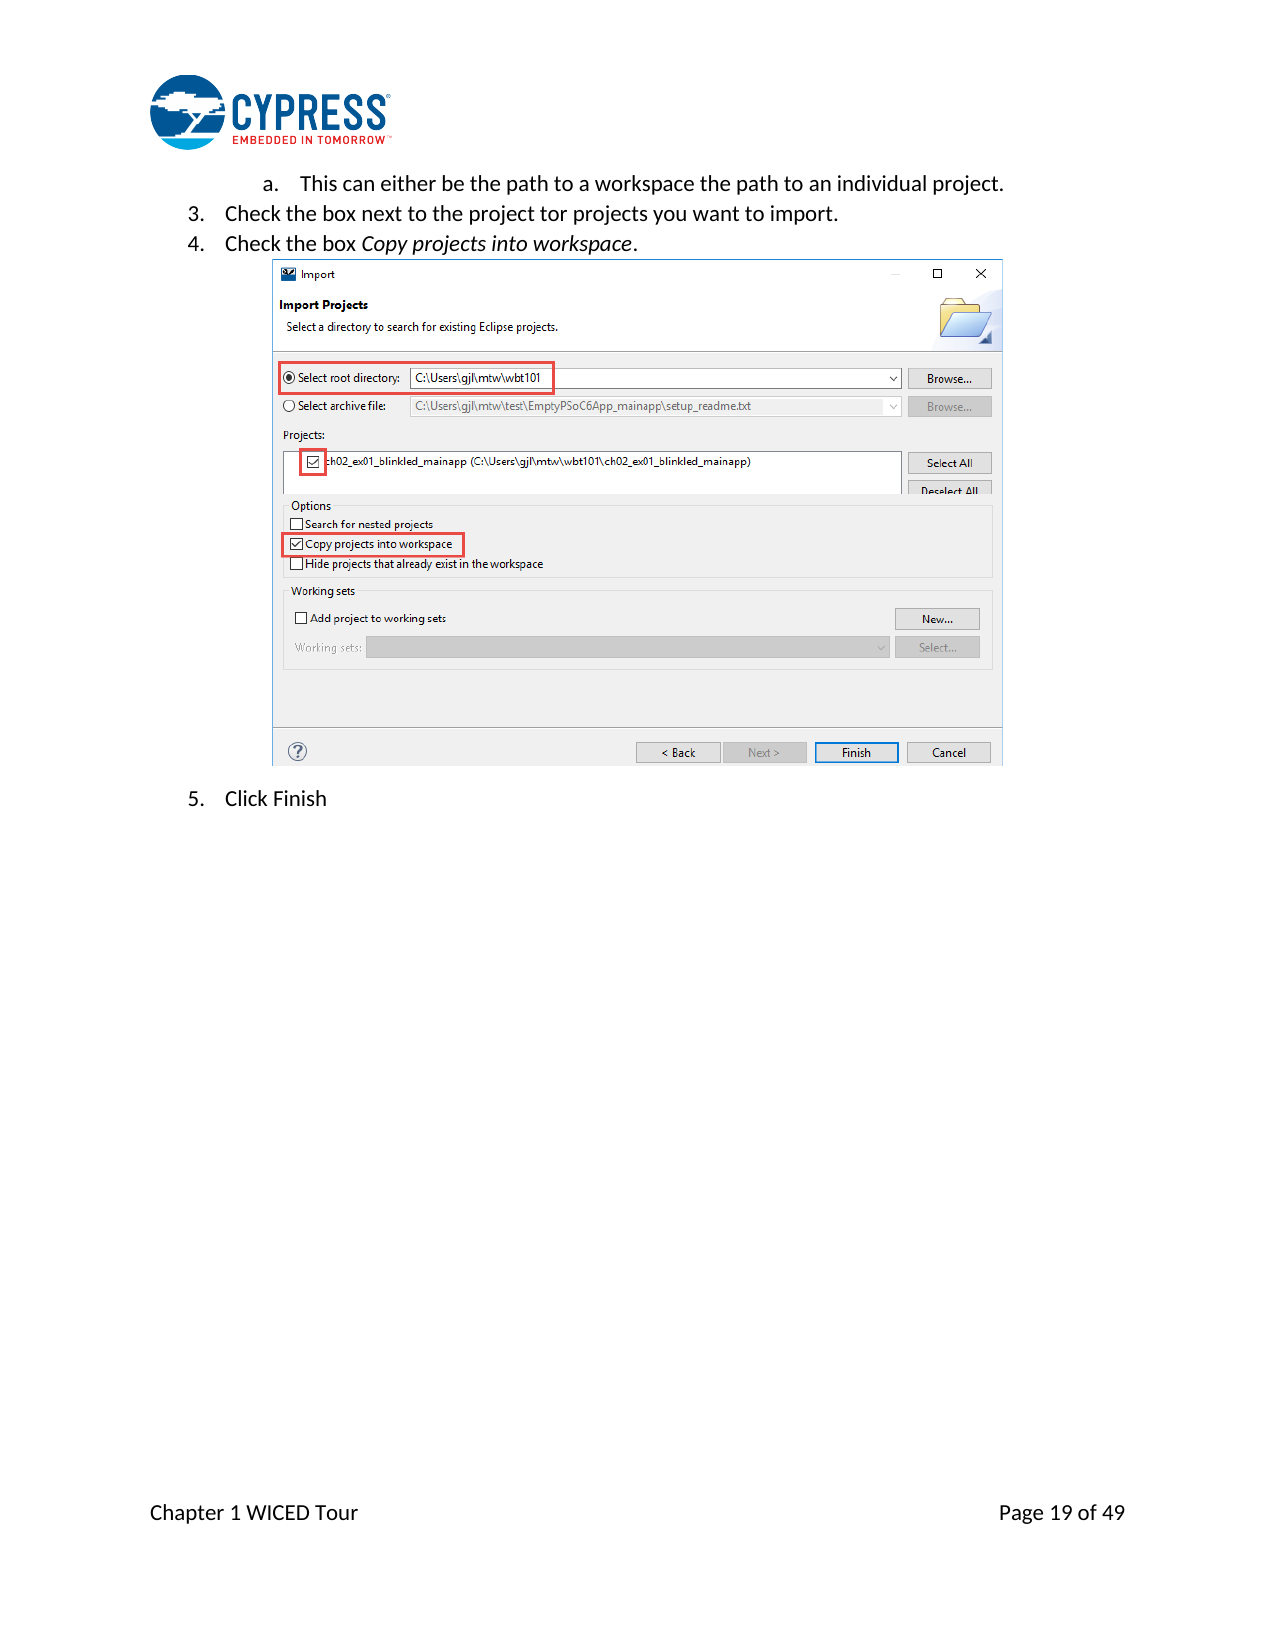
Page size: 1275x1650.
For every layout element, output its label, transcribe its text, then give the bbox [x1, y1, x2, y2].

list Check the box Copy projects into workspace. [187, 229, 1125, 257]
picture [272, 259, 1003, 766]
picture [150, 75, 392, 150]
list Check the box next to the project tor projects you want to import. [187, 199, 1125, 227]
list This can either be the path to a workspace the path to an individual project. [262, 169, 1125, 197]
list Click Finish [187, 784, 1125, 812]
